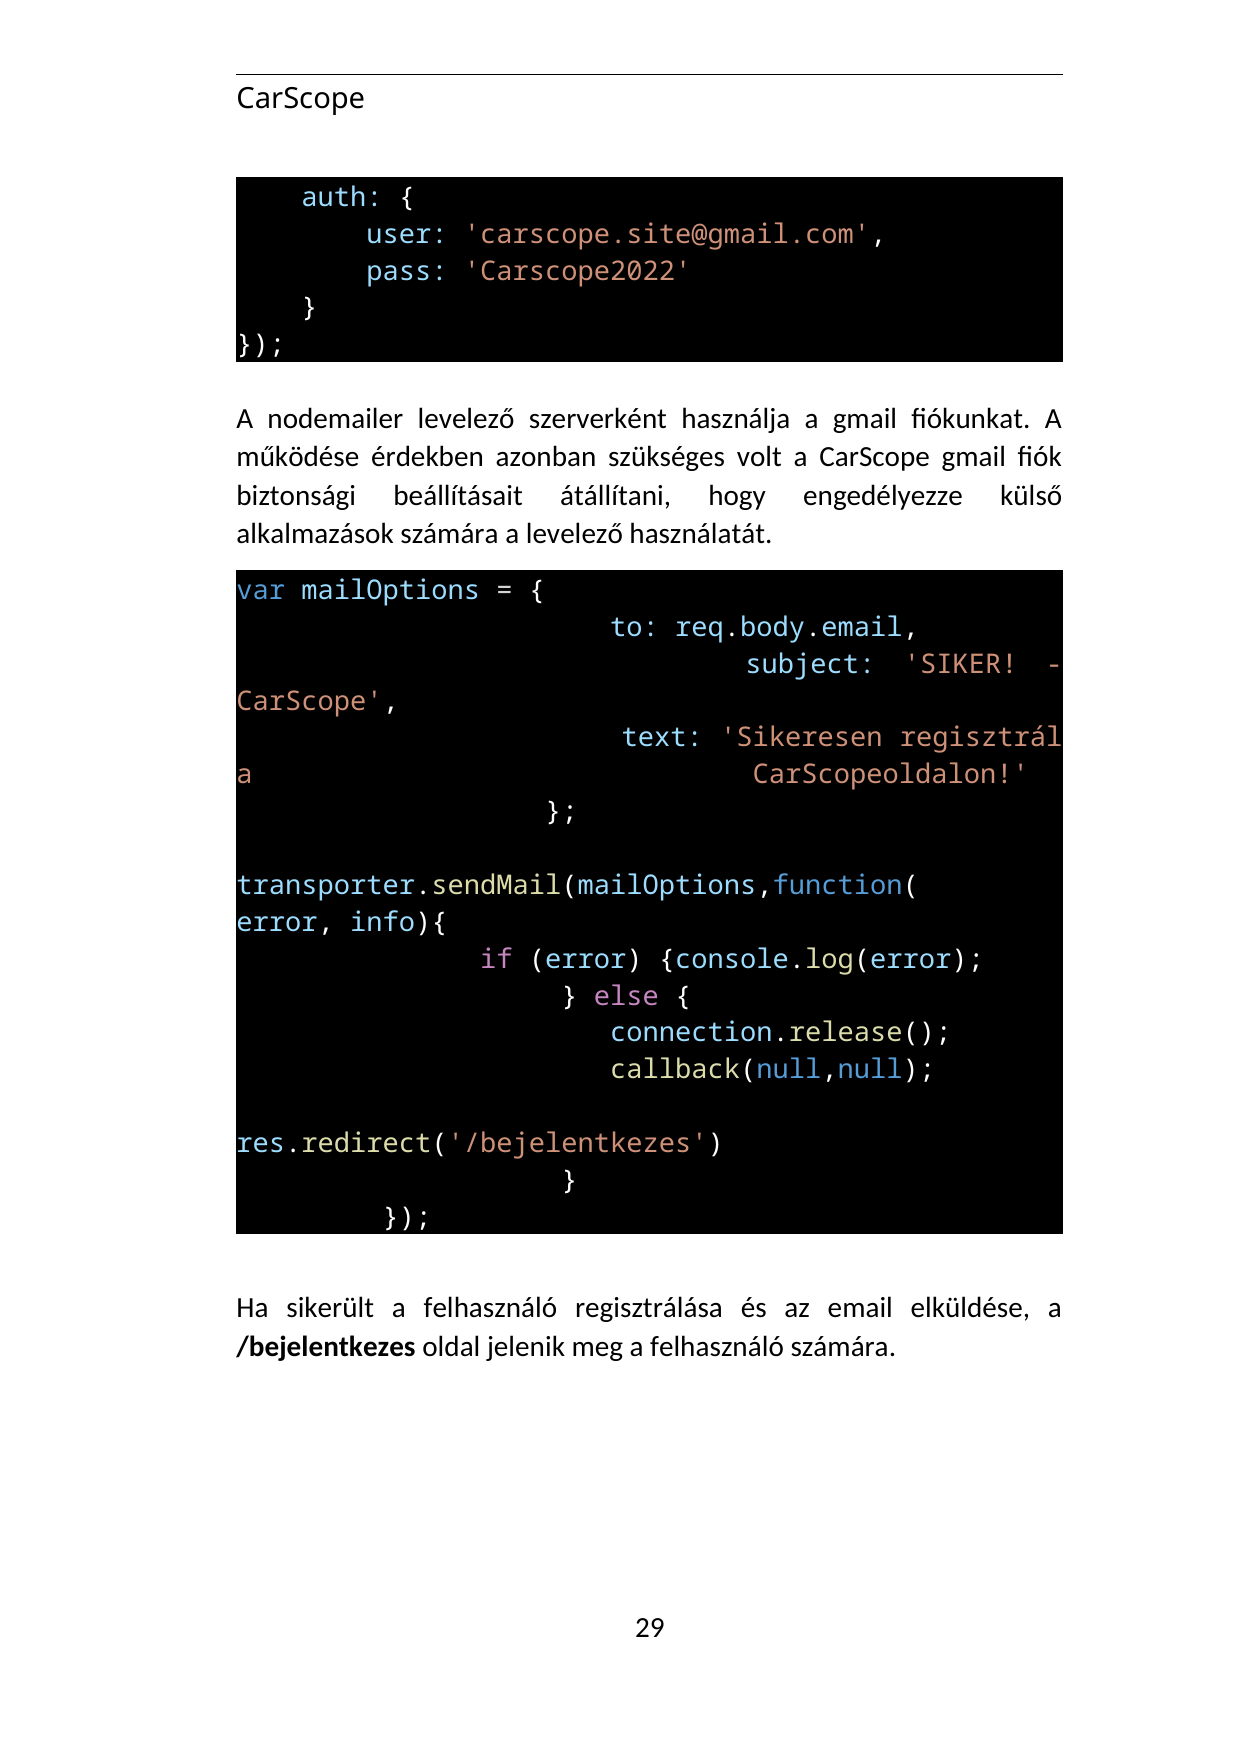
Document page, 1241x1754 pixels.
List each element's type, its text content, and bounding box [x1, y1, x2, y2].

text var mailOptions = { [236, 570, 1063, 607]
text Ha sikerült a felhasználó regisztrálása és az email elküldése, a /bejelentkezes oldal jelenik meg a felhasználó számára. [236, 1289, 1063, 1363]
text }; [236, 792, 1063, 828]
text } [236, 288, 1063, 325]
text }); [236, 1197, 1063, 1234]
text transporter.sendMail(mailOptions,function( error, info){ [236, 828, 1063, 939]
text to: req.body.email, [236, 607, 1063, 644]
text callback(null,null); [236, 1050, 1063, 1087]
text connection.release(); [236, 1013, 1063, 1050]
text res.redirect('/bejelentkezes') [236, 1087, 1063, 1160]
text user: 'carscope.site@gmail.com', [236, 214, 1063, 251]
text }); [236, 325, 1063, 362]
text A nodemailer levelező szerverként használja a gmail fiókunkat. A működése érdekben azonban szükséges volt a CarScope gmail fiók biztonsági beállításait átállítani, hogy engedélyezze külső alkalmazások számára a levelező használatát. [236, 362, 1063, 551]
text } [236, 1160, 1063, 1197]
text text: 'Sikeresen regisztrál a CarScopeoldalon!' [236, 718, 1063, 792]
text subject: 'SIKER! - CarScope', [236, 644, 1063, 718]
text pass: 'Carscope2022' [236, 251, 1063, 288]
text } else { [236, 976, 1063, 1013]
text if (error) {console.log(error); [236, 939, 1063, 976]
text auth: { [236, 177, 1063, 214]
